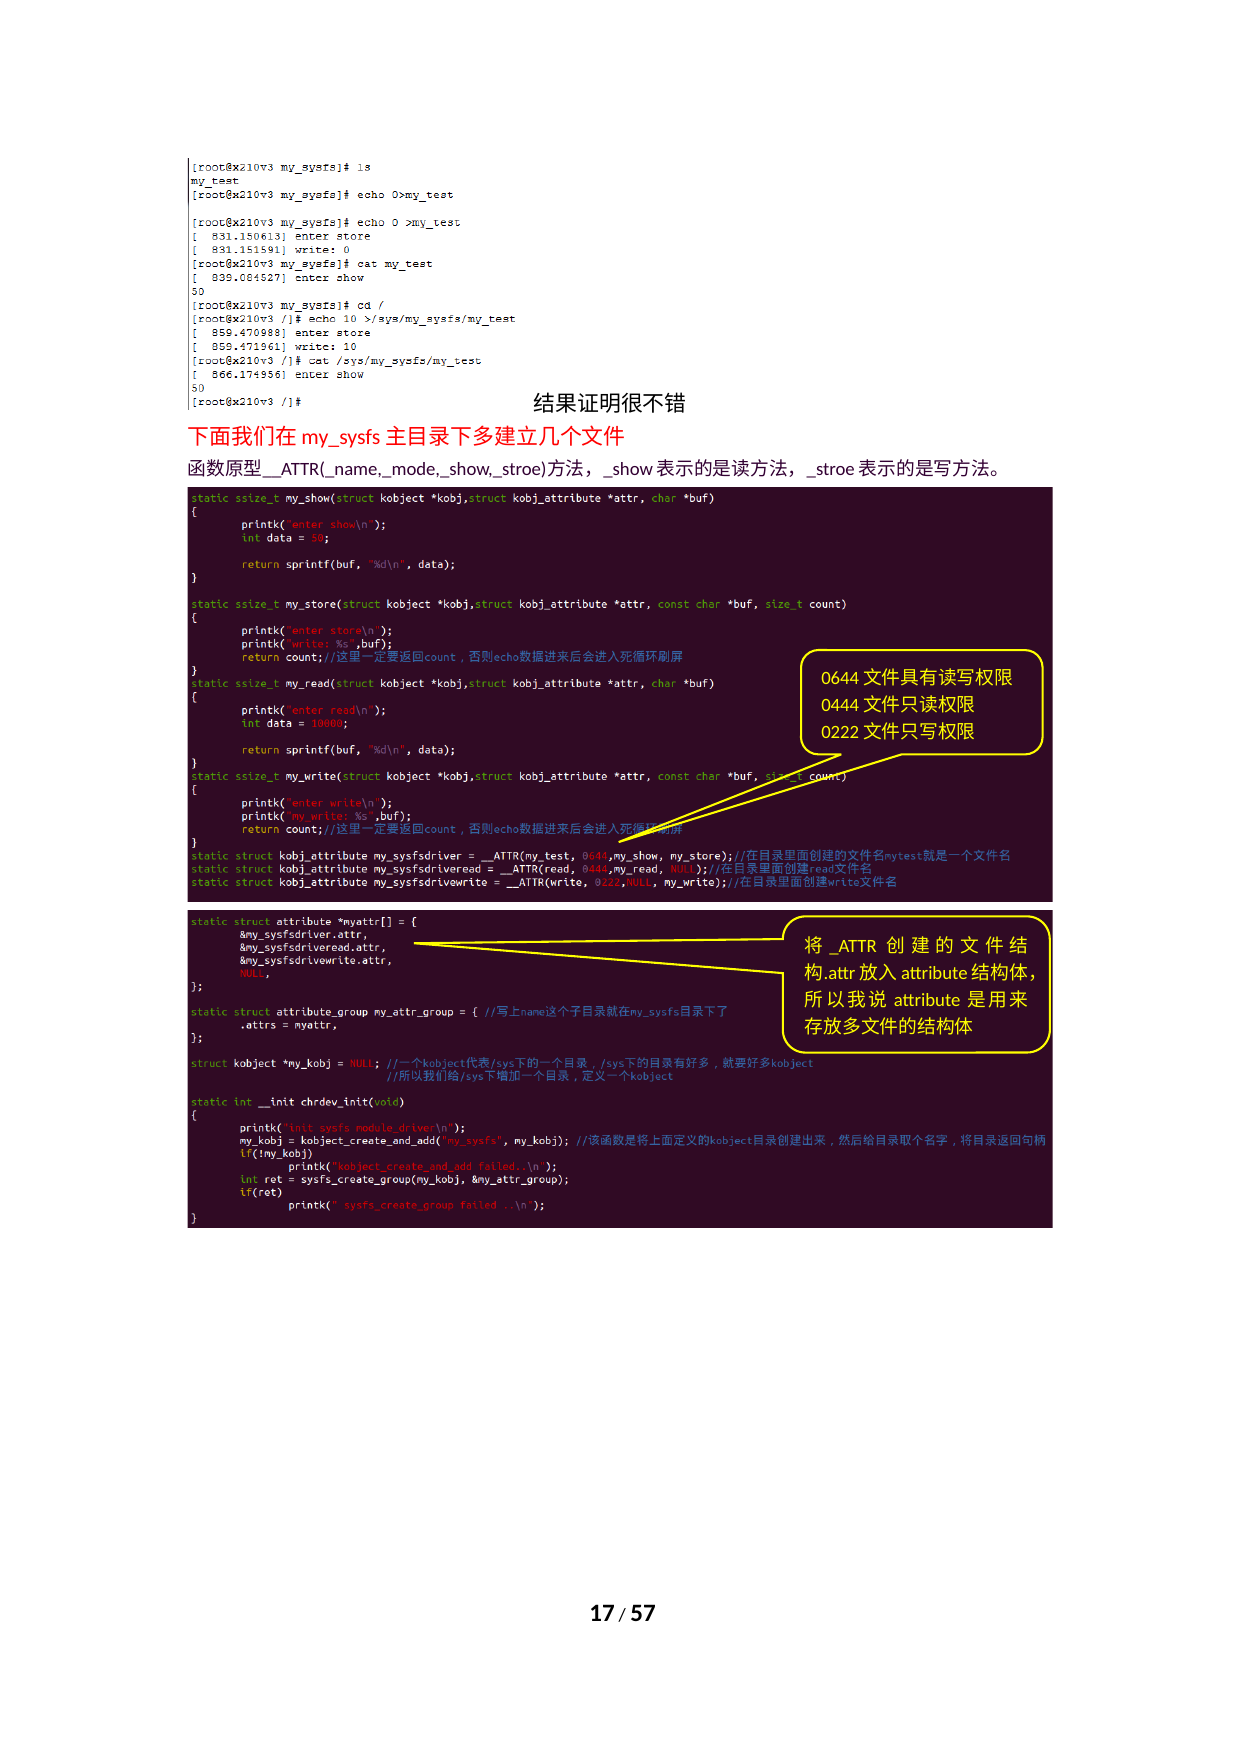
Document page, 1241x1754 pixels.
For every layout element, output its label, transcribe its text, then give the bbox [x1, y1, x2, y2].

picture [187, 910, 1053, 1228]
picture [187, 158, 534, 410]
text 下面我们在my_sysfs主目录下多建立几个文件 [187, 418, 1053, 451]
picture [187, 487, 1053, 902]
text 函数原型__ATTR(_name,_mode,_show,_stroe)方法，_show表示的是读方法，_stroe表示的是写方法。 [187, 451, 1053, 483]
